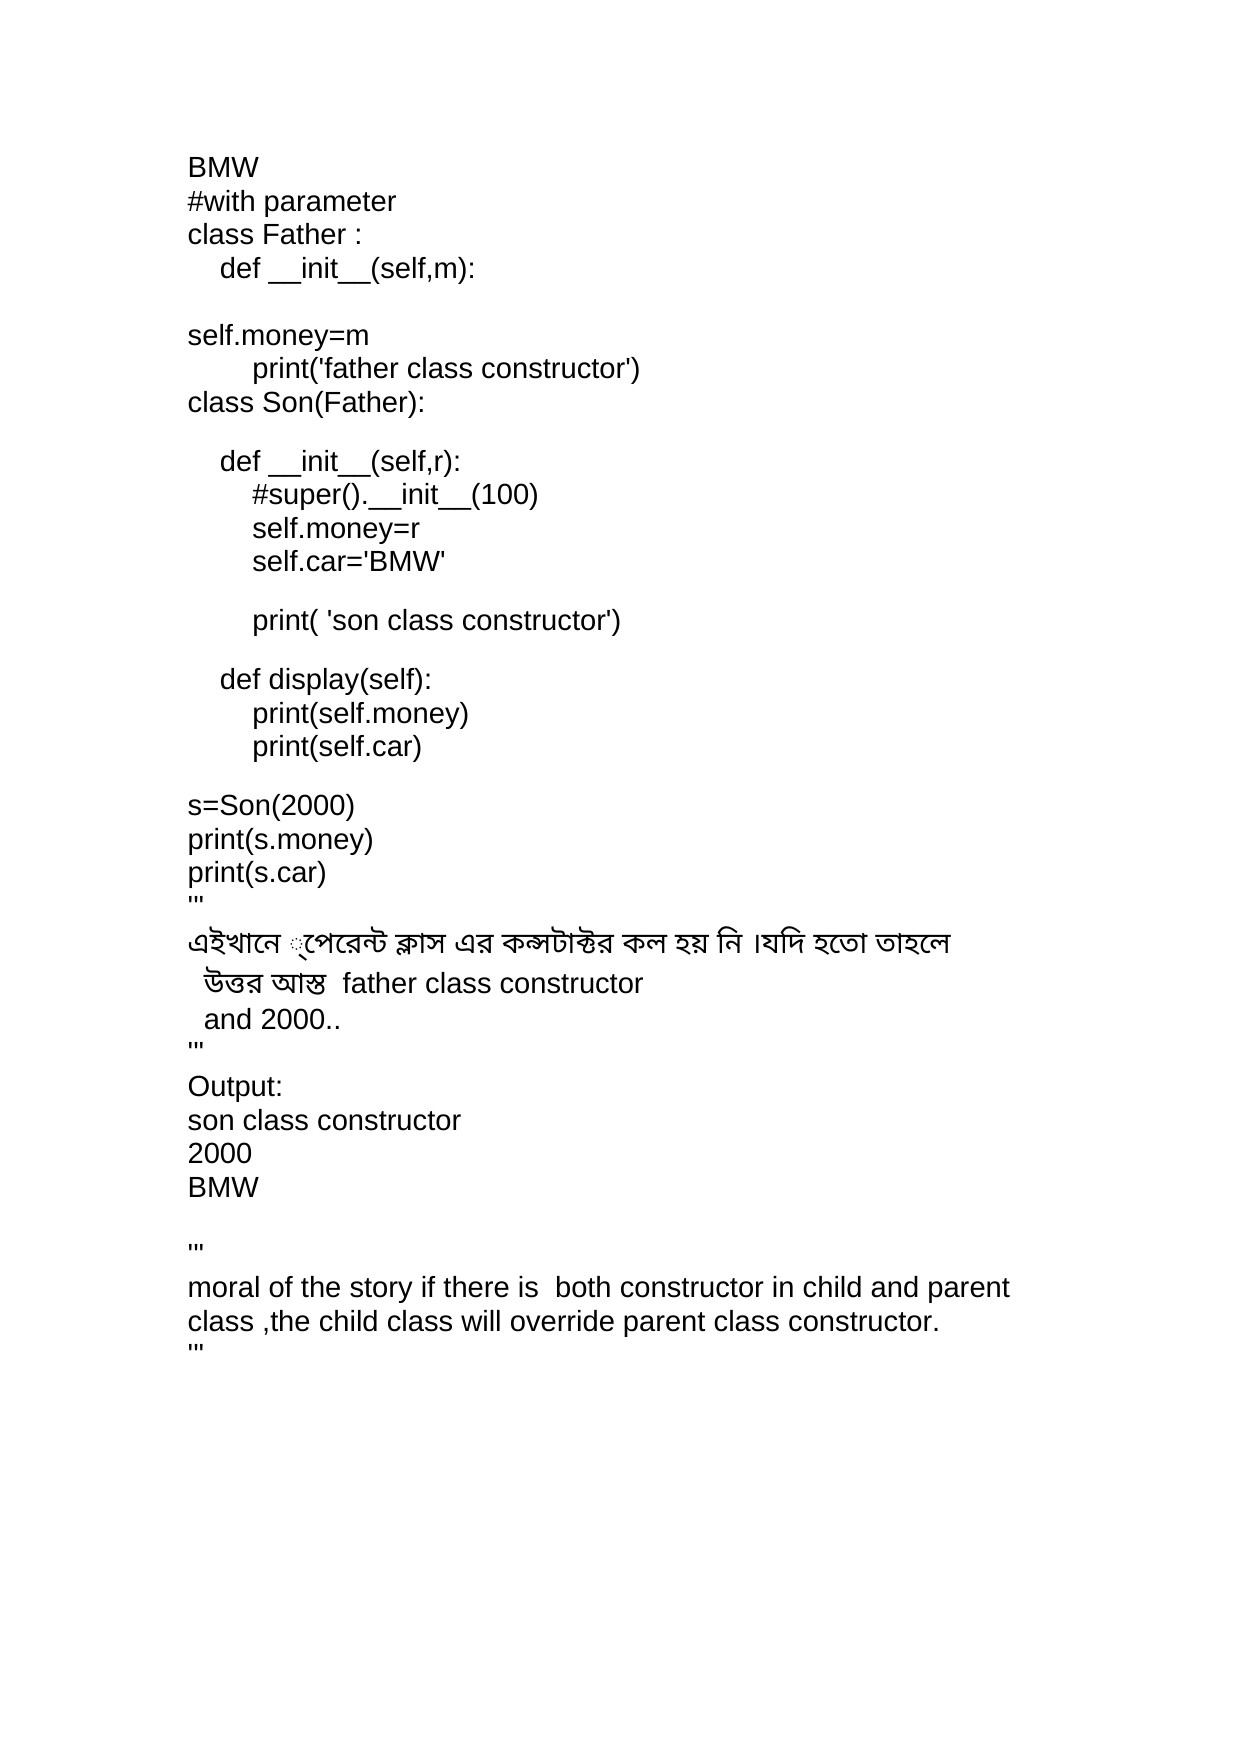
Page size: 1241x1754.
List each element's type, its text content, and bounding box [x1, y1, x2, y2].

text self.money=m [187, 318, 1053, 351]
text print(s.car) [187, 855, 1053, 889]
text s=Son(2000) [187, 788, 1053, 822]
text print( 'son class constructor') [187, 603, 1053, 637]
text moral of the story if there is both constructor in child and parent [187, 1270, 1053, 1304]
text print(self.money) [187, 696, 1053, 729]
text print('father class constructor') [187, 351, 1053, 385]
text ''' [187, 1237, 1053, 1270]
text and 2000.. [187, 1002, 1053, 1035]
text print(self.car) [187, 729, 1053, 763]
text class ,the child class will override parent class constructor. [187, 1304, 1053, 1337]
text print(s.money) [187, 822, 1053, 855]
text son class constructor [187, 1102, 1053, 1136]
text def __init__(self,r): [187, 444, 1053, 477]
text Output: [187, 1069, 1053, 1102]
text self.money=r [187, 511, 1053, 544]
text 2000 [187, 1136, 1053, 1169]
text class Father : [187, 217, 1053, 251]
text উত্তর আস্ত father class constructor [187, 962, 1053, 1002]
text BMW [187, 1169, 1053, 1203]
text def __init__(self,m): [187, 251, 1053, 284]
text self.car='BMW' [187, 544, 1053, 578]
text BMW [187, 150, 1053, 183]
text def display(self): [187, 662, 1053, 696]
text ''' [187, 889, 1053, 922]
text #super().__init__(100) [187, 477, 1053, 511]
text ''' [187, 1337, 1053, 1371]
text #with parameter [187, 183, 1053, 217]
text ''' [187, 1035, 1053, 1069]
text class Son(Father): [187, 385, 1053, 418]
text এইখানে ্পেরেন্ট ক্লাস এর কন্সটাক্টর কল হয় নি ।যদি হতো তাহলে [187, 922, 1053, 962]
